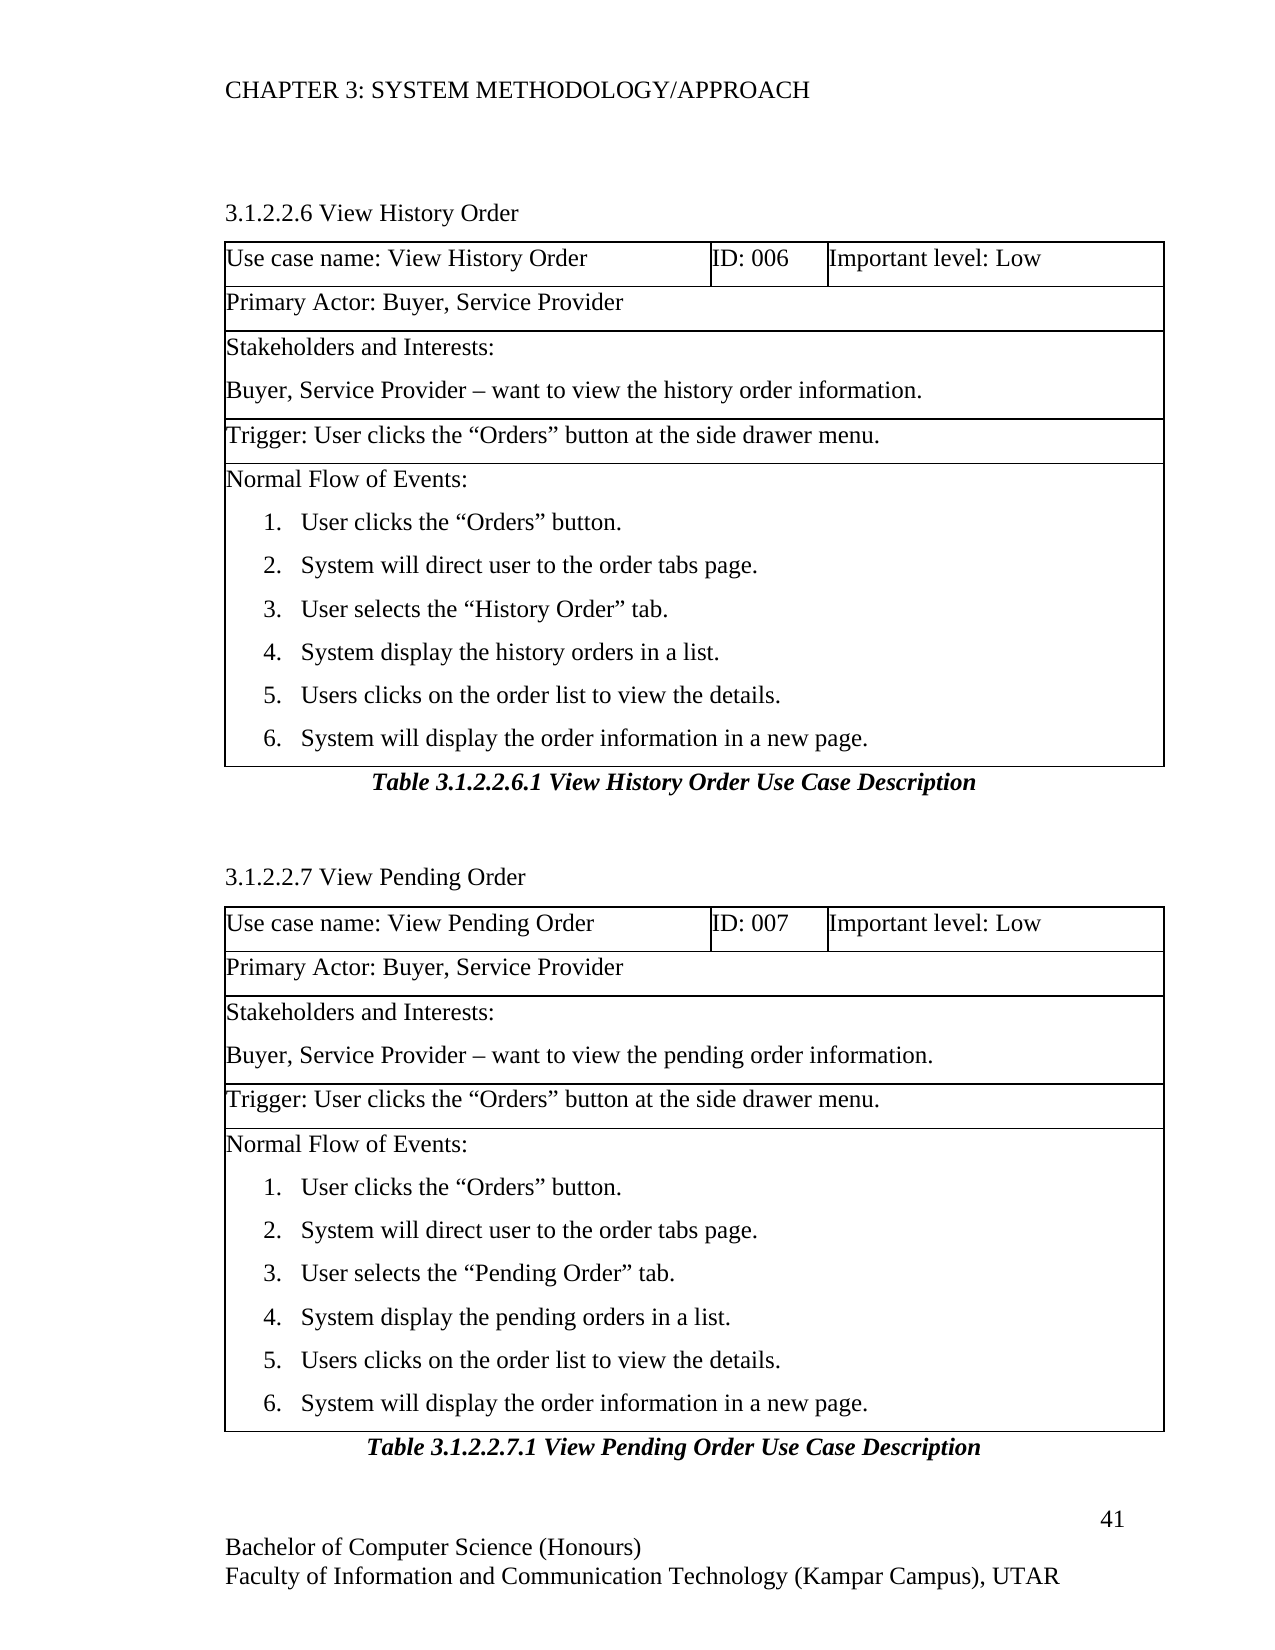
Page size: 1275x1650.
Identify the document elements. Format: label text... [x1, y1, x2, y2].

table_header Use case name: View History Order [226, 243, 710, 286]
text Table 3.1.2.2.7.1 View Pending Order Use Case Description [225, 1432, 1125, 1461]
table_header ID: 007 [712, 908, 827, 951]
table_cell Trigger: User clicks the “Orders” button at the side drawer menu. [226, 1085, 1163, 1127]
table_cell Stakeholders and Interests: Buyer, Service Provider – want to view the history order information. [226, 332, 1163, 418]
table_cell Primary Actor: Buyer, Service Provider [226, 952, 1163, 995]
table_header Important level: Low [829, 243, 1163, 286]
text Table 3.1.2.2.6.1 View History Order Use Case Description [225, 767, 1125, 796]
table_cell Stakeholders and Interests: Buyer, Service Provider – want to view the pending order information. [226, 997, 1163, 1083]
table_header Use case name: View Pending Order [226, 908, 710, 951]
table_header ID: 006 [712, 243, 827, 286]
table_cell Normal Flow of Events: User clicks the “Orders” button. System will direct user to the order tabs page. User selects the “History Order” tab. System display the history orders in a list. Users clicks on the order list to view the details. System will display the order information in a new page. [226, 464, 1163, 766]
list 3.1.2.2.7 View Pending Order [225, 862, 1125, 891]
list 3.1.2.2.6 View History Order [225, 198, 1125, 226]
table_header Important level: Low [829, 908, 1163, 951]
table_cell Primary Actor: Buyer, Service Provider [226, 287, 1163, 330]
table_cell Normal Flow of Events: User clicks the “Orders” button. System will direct user to the order tabs page. User selects the “Pending Order” tab. System display the pending orders in a list. Users clicks on the order list to view the details. 6. System will display the order information in a new page. [226, 1129, 1163, 1431]
table_cell Trigger: User clicks the “Orders” button at the side drawer menu. [226, 420, 1163, 463]
